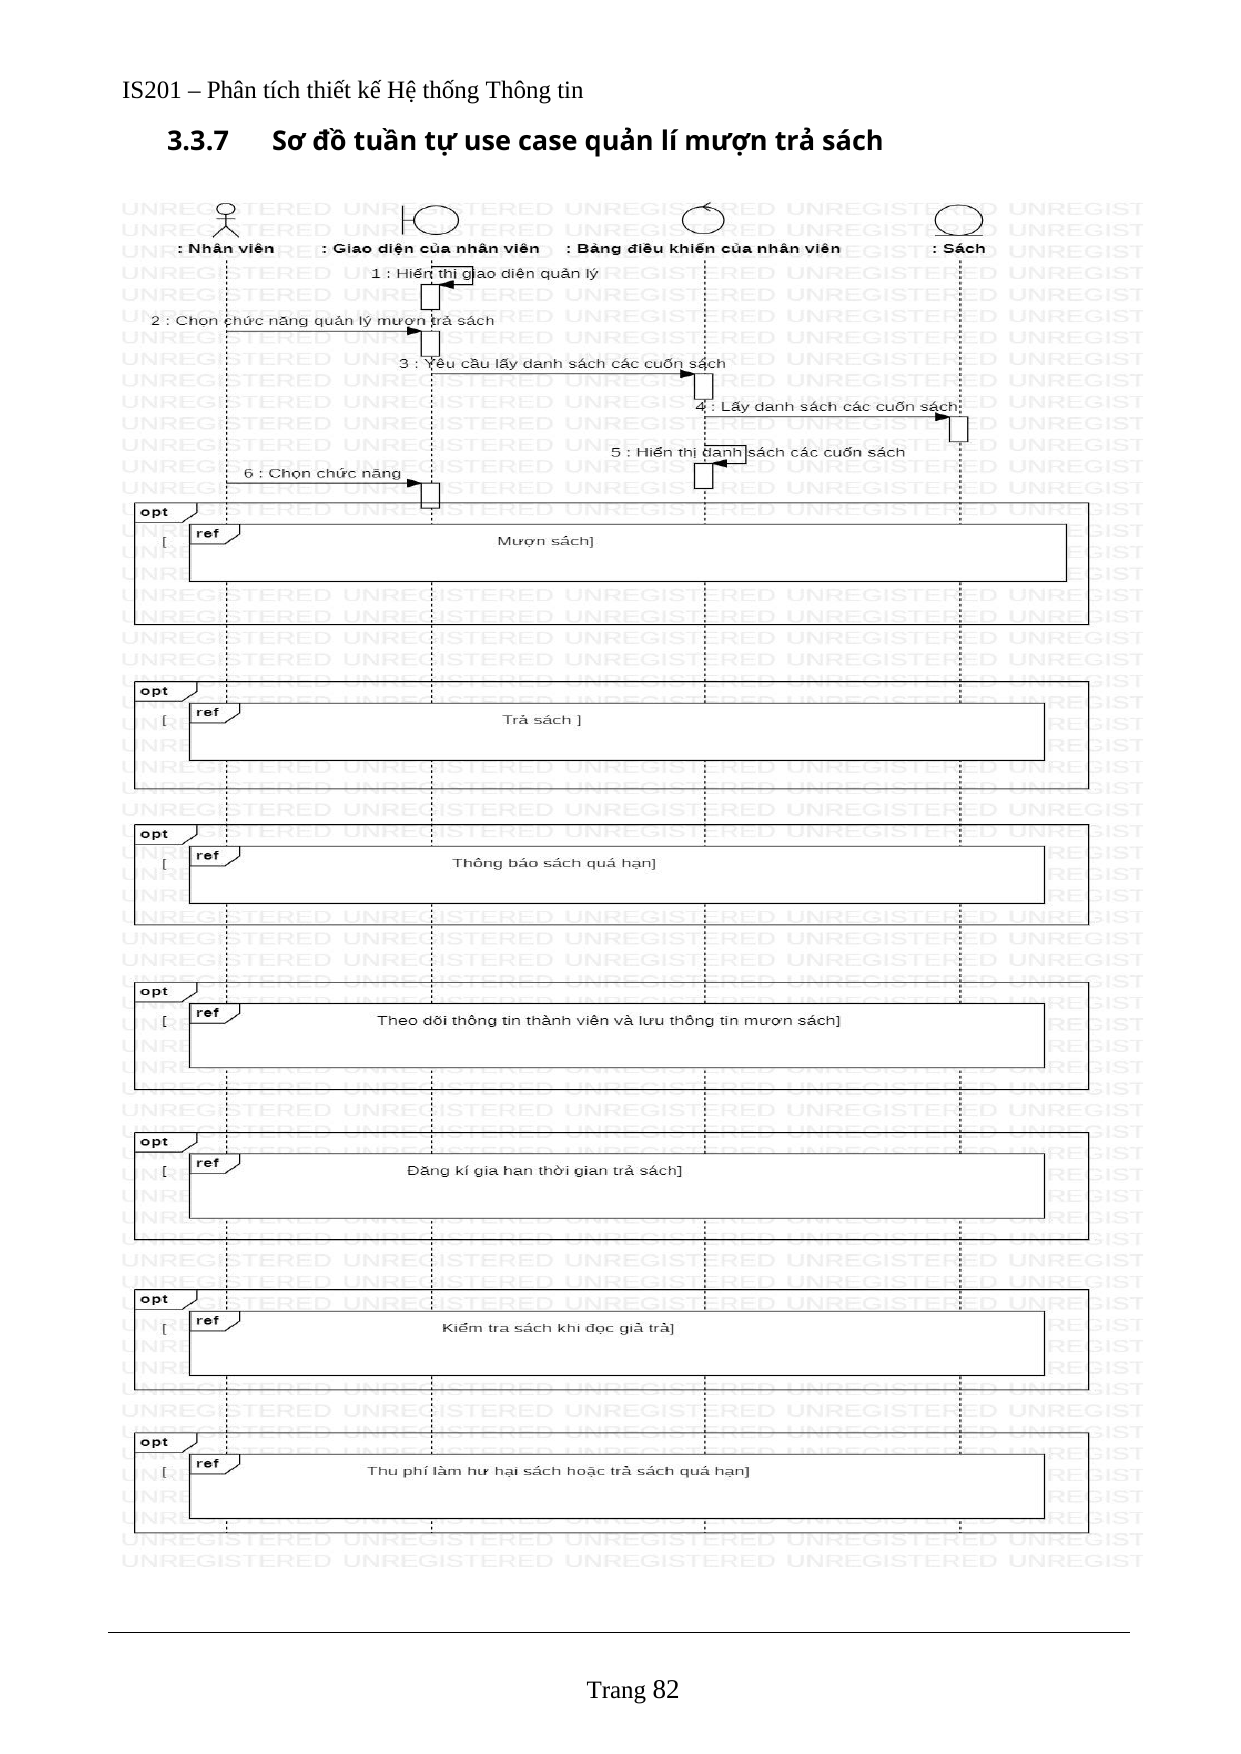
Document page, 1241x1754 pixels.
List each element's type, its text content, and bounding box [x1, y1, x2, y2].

picture [121, 193, 1144, 1568]
list Sơ đồ tuần tự use case quản lí mượn trả sách [167, 122, 1144, 159]
